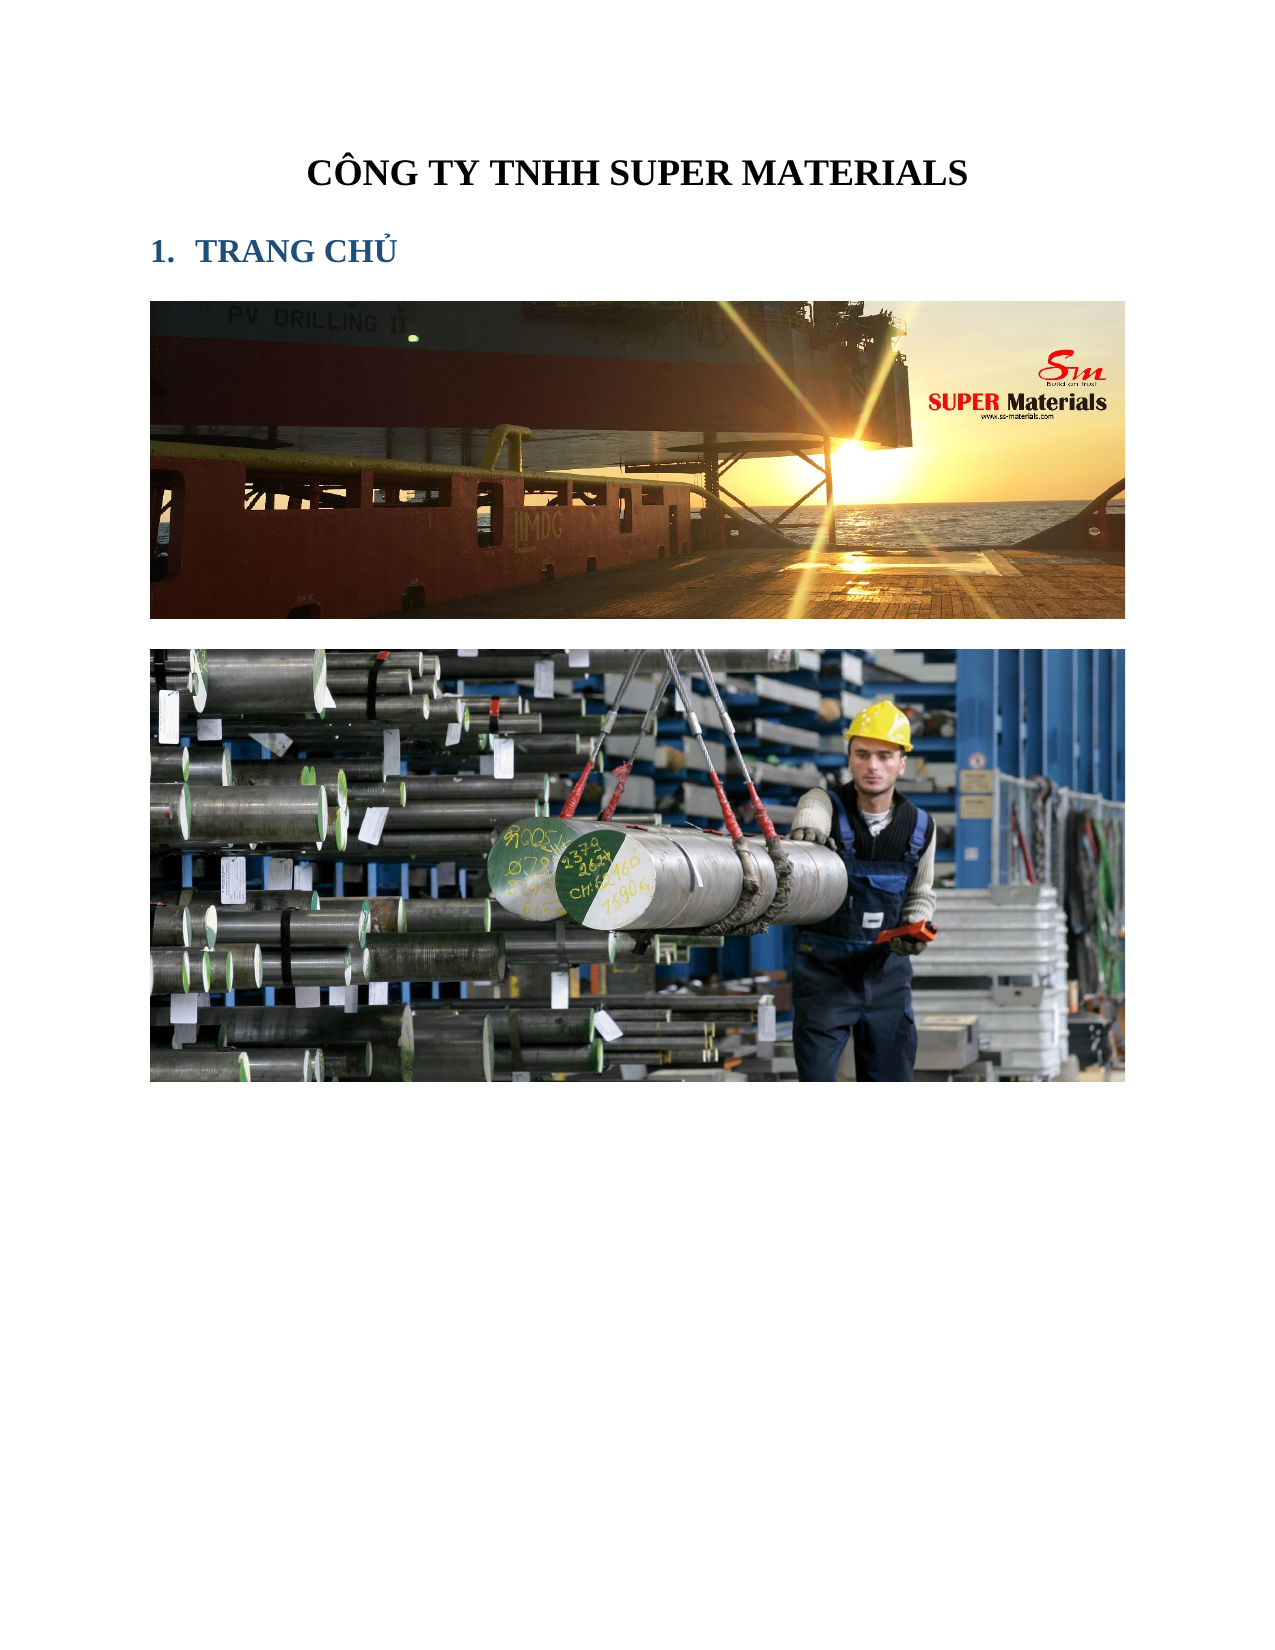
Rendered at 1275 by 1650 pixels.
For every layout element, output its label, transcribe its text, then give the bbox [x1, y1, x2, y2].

picture [150, 649, 1125, 1082]
text CÔNG TY TNHH SUPER MATERIALS [150, 150, 1125, 193]
subtitle TRANG CHỦ [150, 231, 1125, 270]
picture [150, 301, 1125, 619]
